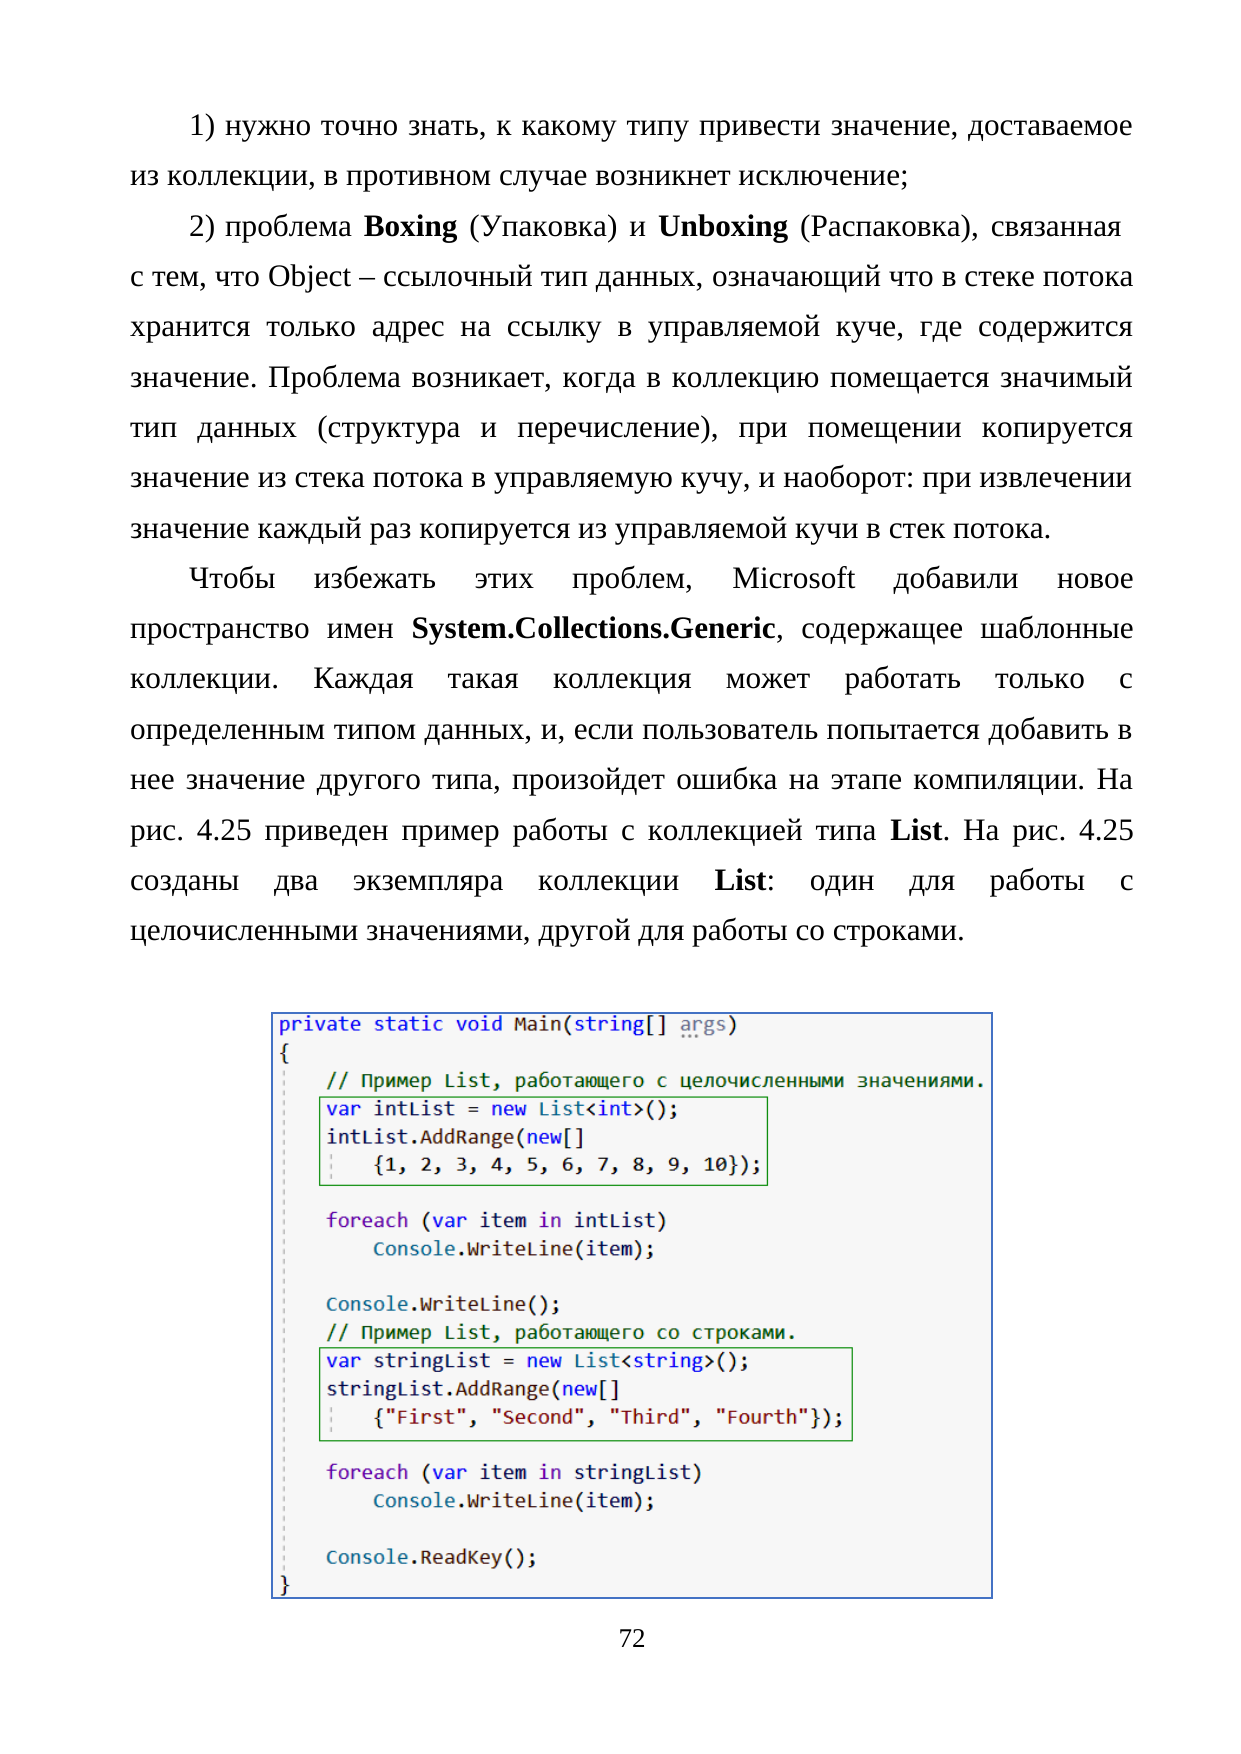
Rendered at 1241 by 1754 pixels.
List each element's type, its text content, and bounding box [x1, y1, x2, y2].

list проблема Boxing (Упаковка) и Unboxing (Распаковка), связанная с тем, что Object – ссылочный тип данных, означающий что в стеке потока хранится только адрес на ссылку в управляемой куче, где содержится значение. Проблема возникает, когда в коллекцию помещается значимый тип данных (структура и перечисление), при помещении копируется значение из стека потока в управляемую кучу, и наоборот: при извлечении значение каждый раз копируется из управляемой кучи в стек потока. [130, 207, 1134, 545]
list нужно точно знать, к какому типу привести значение, доставаемое из коллекции, в противном случае возникнет исключение; [130, 106, 1134, 193]
text Чтобы избежать этих проблем, Microsoft добавили новое пространство имен System.Collections.Generic, содержащее шаблонные коллекции. Каждая такая коллекция может работать только с определенным типом данных, и, если пользователь попытается добавить в нее значение другого типа, произойдет ошибка на этапе компиляции. На рис. 4.25 приведен пример работы с коллекцией типа List. На рис. 4.25 созданы два экземпляра коллекции List: один для работы с целочисленными значениями, другой для работы со строками. [130, 559, 1134, 947]
